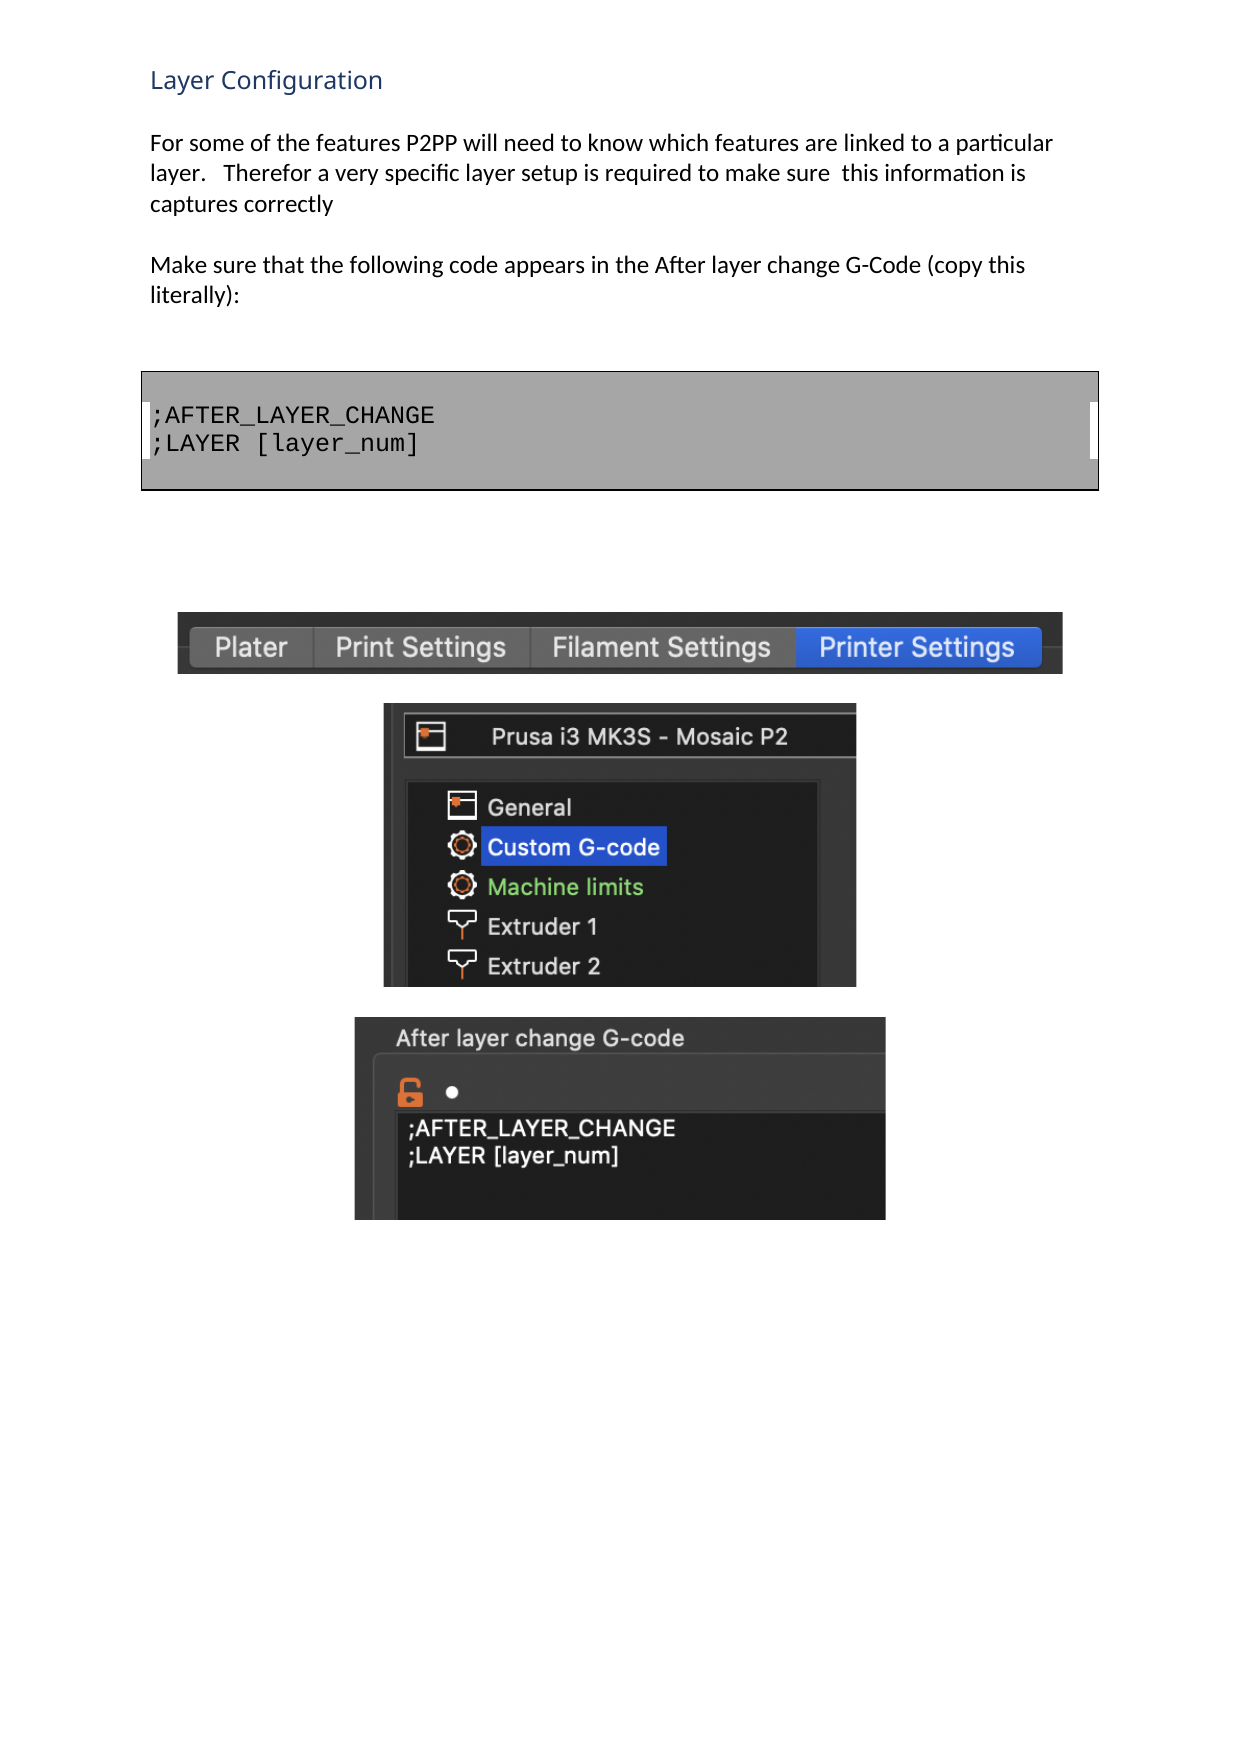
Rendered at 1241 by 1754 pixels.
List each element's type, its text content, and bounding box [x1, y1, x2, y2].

picture [177, 612, 1063, 674]
subtitle Layer Configuration [150, 62, 1090, 96]
text Make sure that the following code appears in the After layer change G-Code (copy this literally): [150, 249, 1090, 310]
text For some of the features P2PP will need to know which features are linked to a particular layer. Therefor a very specific layer setup is required to make sure this information is captures correctly [150, 127, 1090, 218]
picture [383, 703, 857, 987]
text ;AFTER_LAYER_CHANGE [150, 402, 1090, 431]
picture [354, 1017, 886, 1220]
text ;LAYER [layer_num] [150, 431, 1090, 456]
